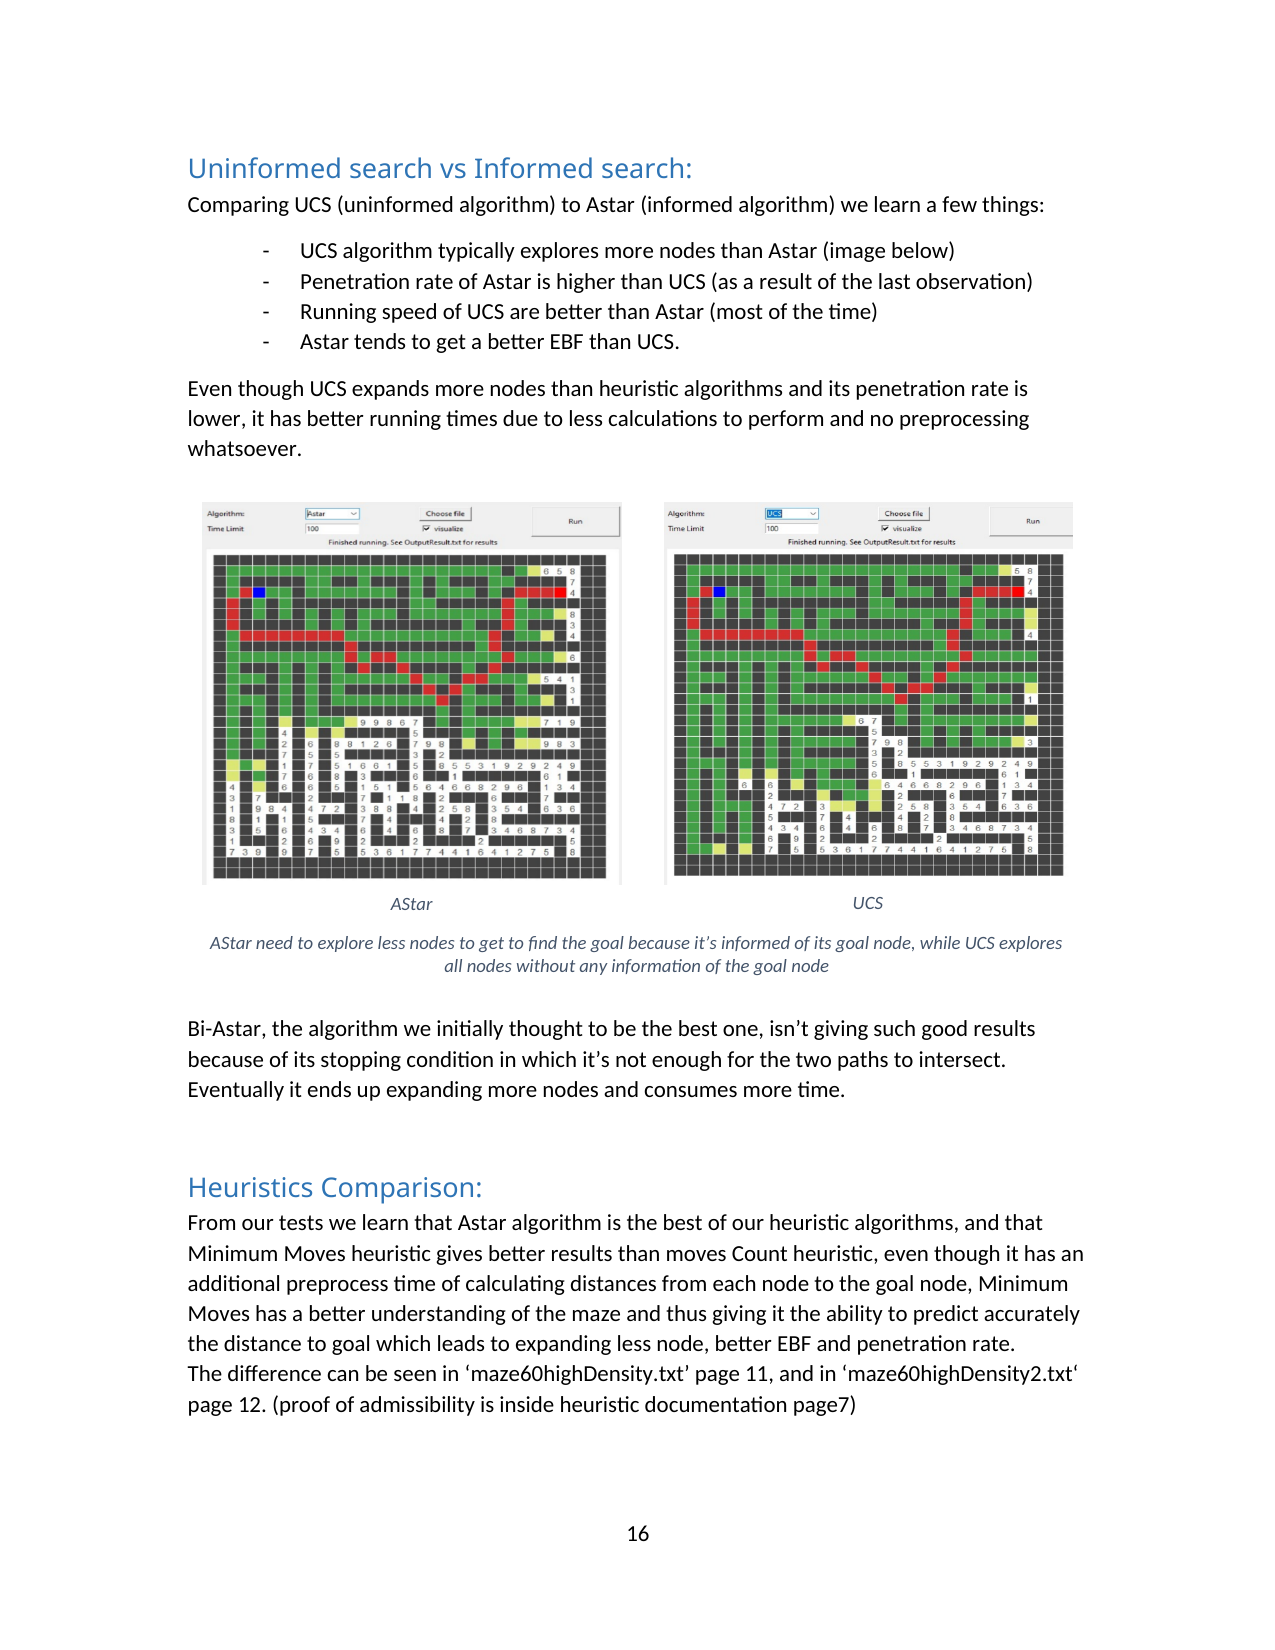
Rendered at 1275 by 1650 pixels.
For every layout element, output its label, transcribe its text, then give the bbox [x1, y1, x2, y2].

text Comparing UCS (uninformed algorithm) to Astar (informed algorithm) we learn a few things: [187, 190, 1087, 218]
list Running speed of UCS are better than Astar (most of the time) [262, 297, 1087, 325]
picture [664, 502, 1073, 885]
list UCS algorithm typically explores more nodes than Astar (image below) [262, 237, 1087, 265]
list Astar tends to get a better EBF than UCS. [262, 327, 1087, 355]
subtitle Uninformed search vs Informed search: [187, 150, 1087, 187]
subtitle Heuristics Comparison: [187, 1169, 1087, 1206]
picture [202, 502, 622, 885]
text Even though UCS expands more nodes than heuristic algorithms and its penetration rate is lower, it has better running times due to less calculations to perform and no preprocessing whatsoever. [187, 374, 1087, 463]
text From our tests we learn that Astar algorithm is the best of our heuristic algorithms, and that Minimum Moves heuristic gives better results than moves Count heuristic, even though it has an additional preprocess time of calculating distances from each node to the goal node, Minimum Moves has a better understanding of the maze and thus giving it the ability to predict accurately the distance to goal which leads to expanding less node, better EBF and penetration rate. The difference can be seen in ‘maze60highDensity.txt’ page 11, and in ‘maze60highDensity2.txt‘ page 12. (proof of admissibility is inside heuristic documentation page7) [187, 1208, 1087, 1448]
list Penetration rate of Astar is higher than UCS (as a result of the last observation) [262, 267, 1087, 295]
